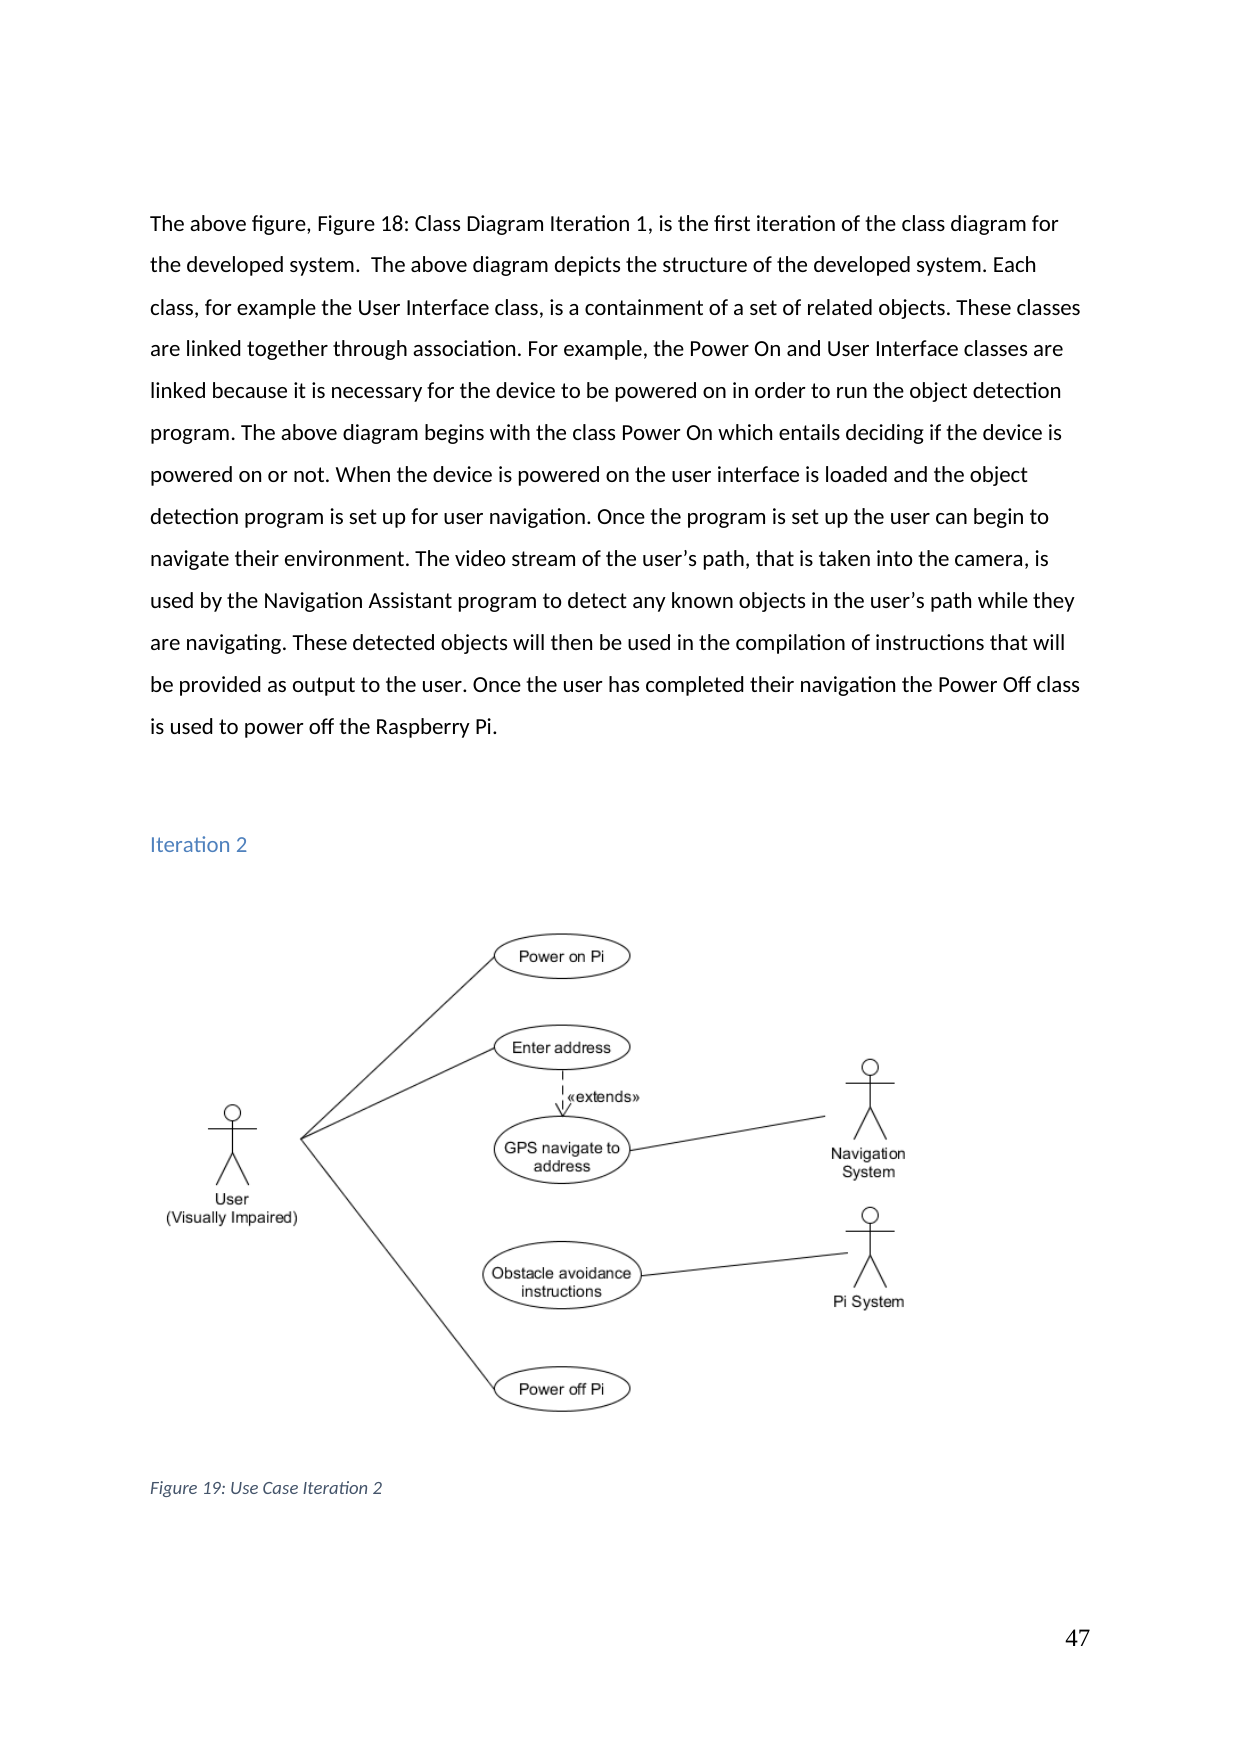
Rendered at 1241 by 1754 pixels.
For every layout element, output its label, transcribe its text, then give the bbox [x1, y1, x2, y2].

text Iteration 2 [150, 830, 1090, 858]
text The above figure, Figure 18, is the first iteration of the class diagram for the developed system. The above diagram depicts the structure of the developed system. Each class, for example the User Interface class, is a containment of a set of related objects. These classes are linked together through association. For example, the Power On and User Interface classes are linked because it is necessary for the device to be powered on in order to run the object detection program. The above diagram begins with the class Power On which entails deciding if the device is powered on or not. When the device is powered on the user interface is loaded and the object detection program is set up for user navigation. Once the program is set up the user can begin to navigate their environment. The video stream of the user’s path, that is taken into the camera, is used by the Navigation Assistant program to detect any known objects in the user’s path while they are navigating. These detected objects will then be used in the compilation of instructions that will be provided as output to the user. Once the user has completed their navigation the Power Off class is used to power off the Raspberry Pi. [150, 209, 1090, 740]
picture [150, 888, 930, 1446]
